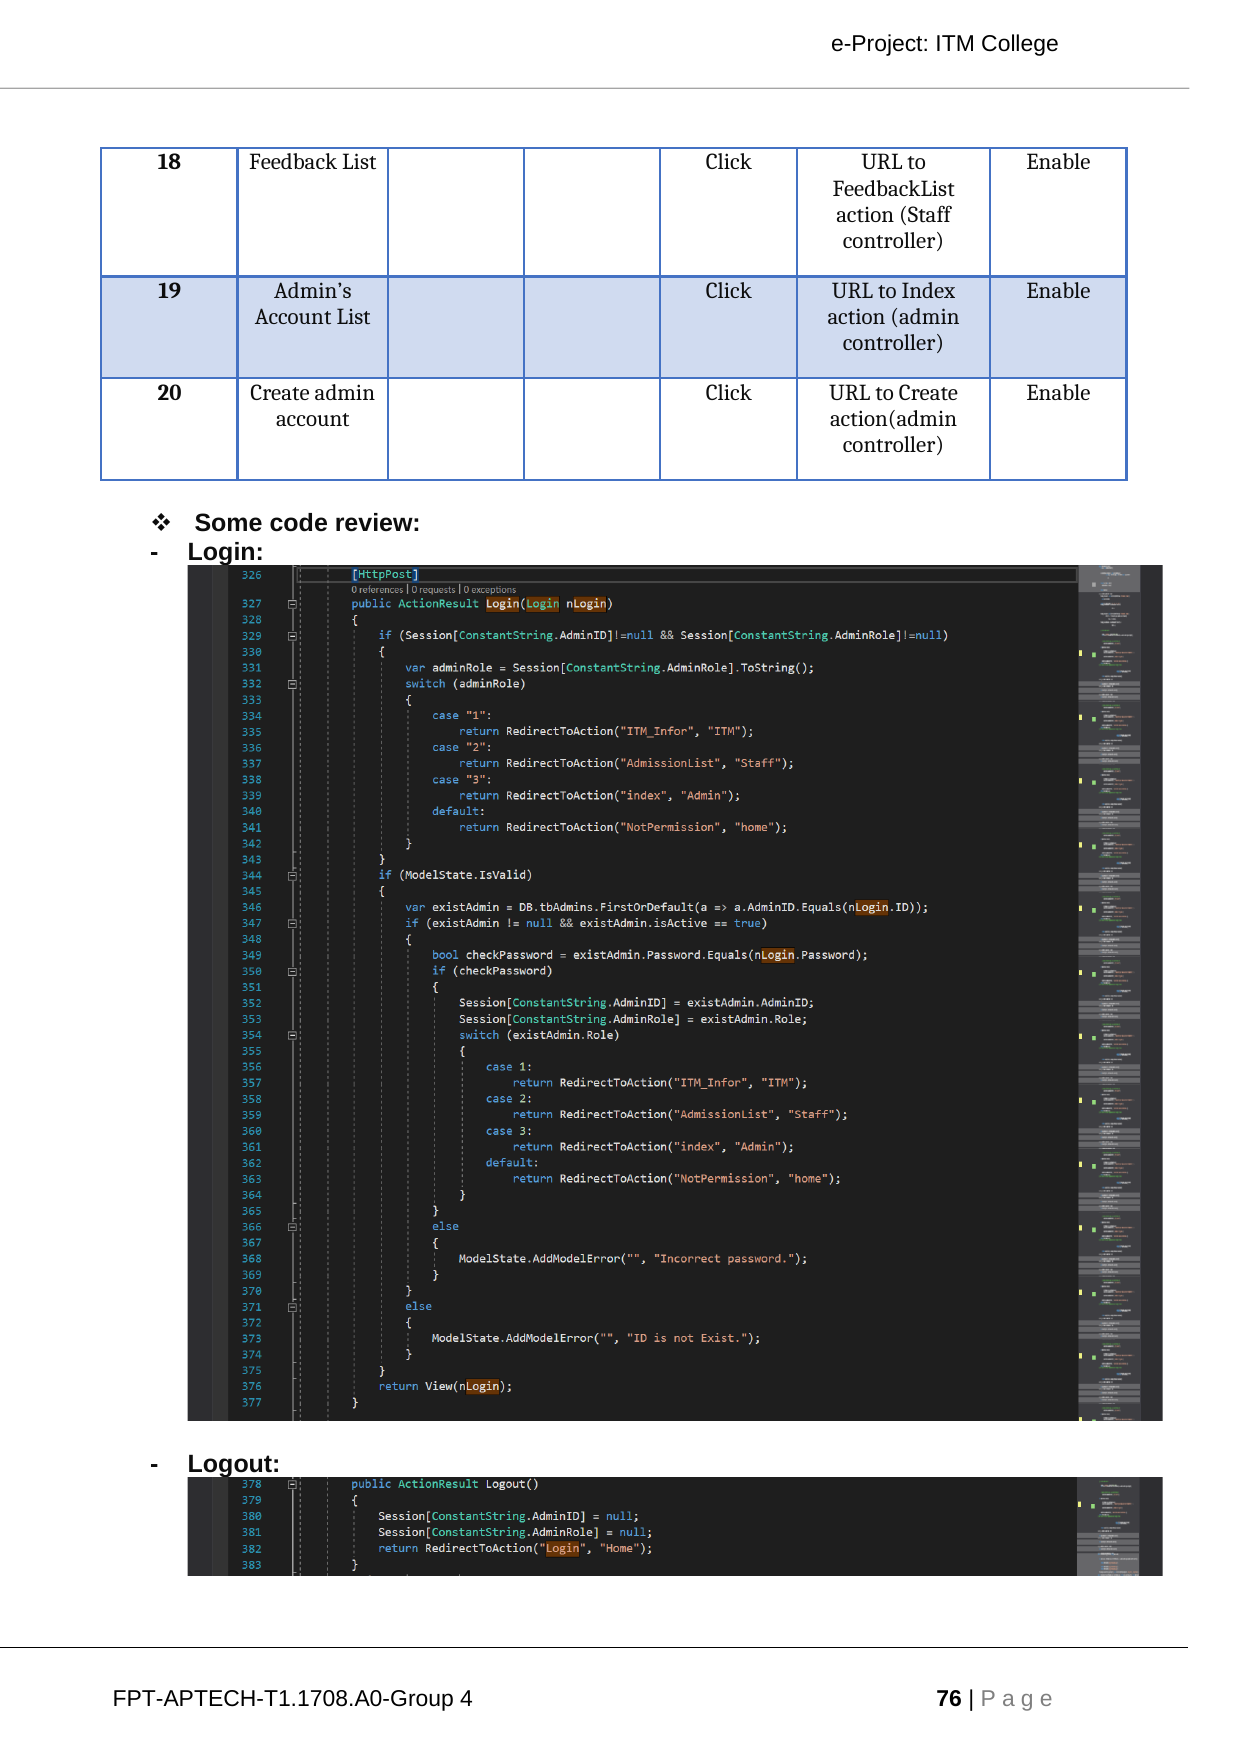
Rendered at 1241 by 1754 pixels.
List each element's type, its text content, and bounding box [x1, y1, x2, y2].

table_cell Admin’s Account List [239, 278, 387, 377]
table_cell URL to Index action (admin controller) [798, 278, 989, 377]
table_cell Feedback List [239, 149, 387, 275]
table_cell [525, 278, 659, 377]
table_cell Enable [991, 278, 1125, 377]
table_cell Create admin account [239, 379, 387, 479]
table_cell Click [661, 278, 796, 377]
table_cell Click [661, 149, 796, 275]
table_cell [389, 379, 523, 479]
table_cell 19 [102, 278, 236, 377]
table_cell [525, 149, 659, 275]
table_cell Enable [991, 149, 1125, 275]
table_cell 20 [102, 379, 236, 479]
picture [187, 565, 1163, 1421]
table_cell 18 [102, 149, 236, 275]
table_cell Click [661, 379, 796, 479]
table_cell URL to Create action(admin controller) [798, 379, 989, 479]
table_cell URL to FeedbackList action (Staff controller) [798, 149, 989, 275]
list Logout: [150, 1449, 1162, 1478]
list Login: [150, 537, 1162, 565]
table_cell [525, 379, 659, 479]
picture [187, 1477, 1163, 1576]
list Some code review: [150, 508, 1162, 537]
table_cell Enable [991, 379, 1125, 479]
table_cell [389, 278, 523, 377]
table_cell [389, 149, 523, 275]
